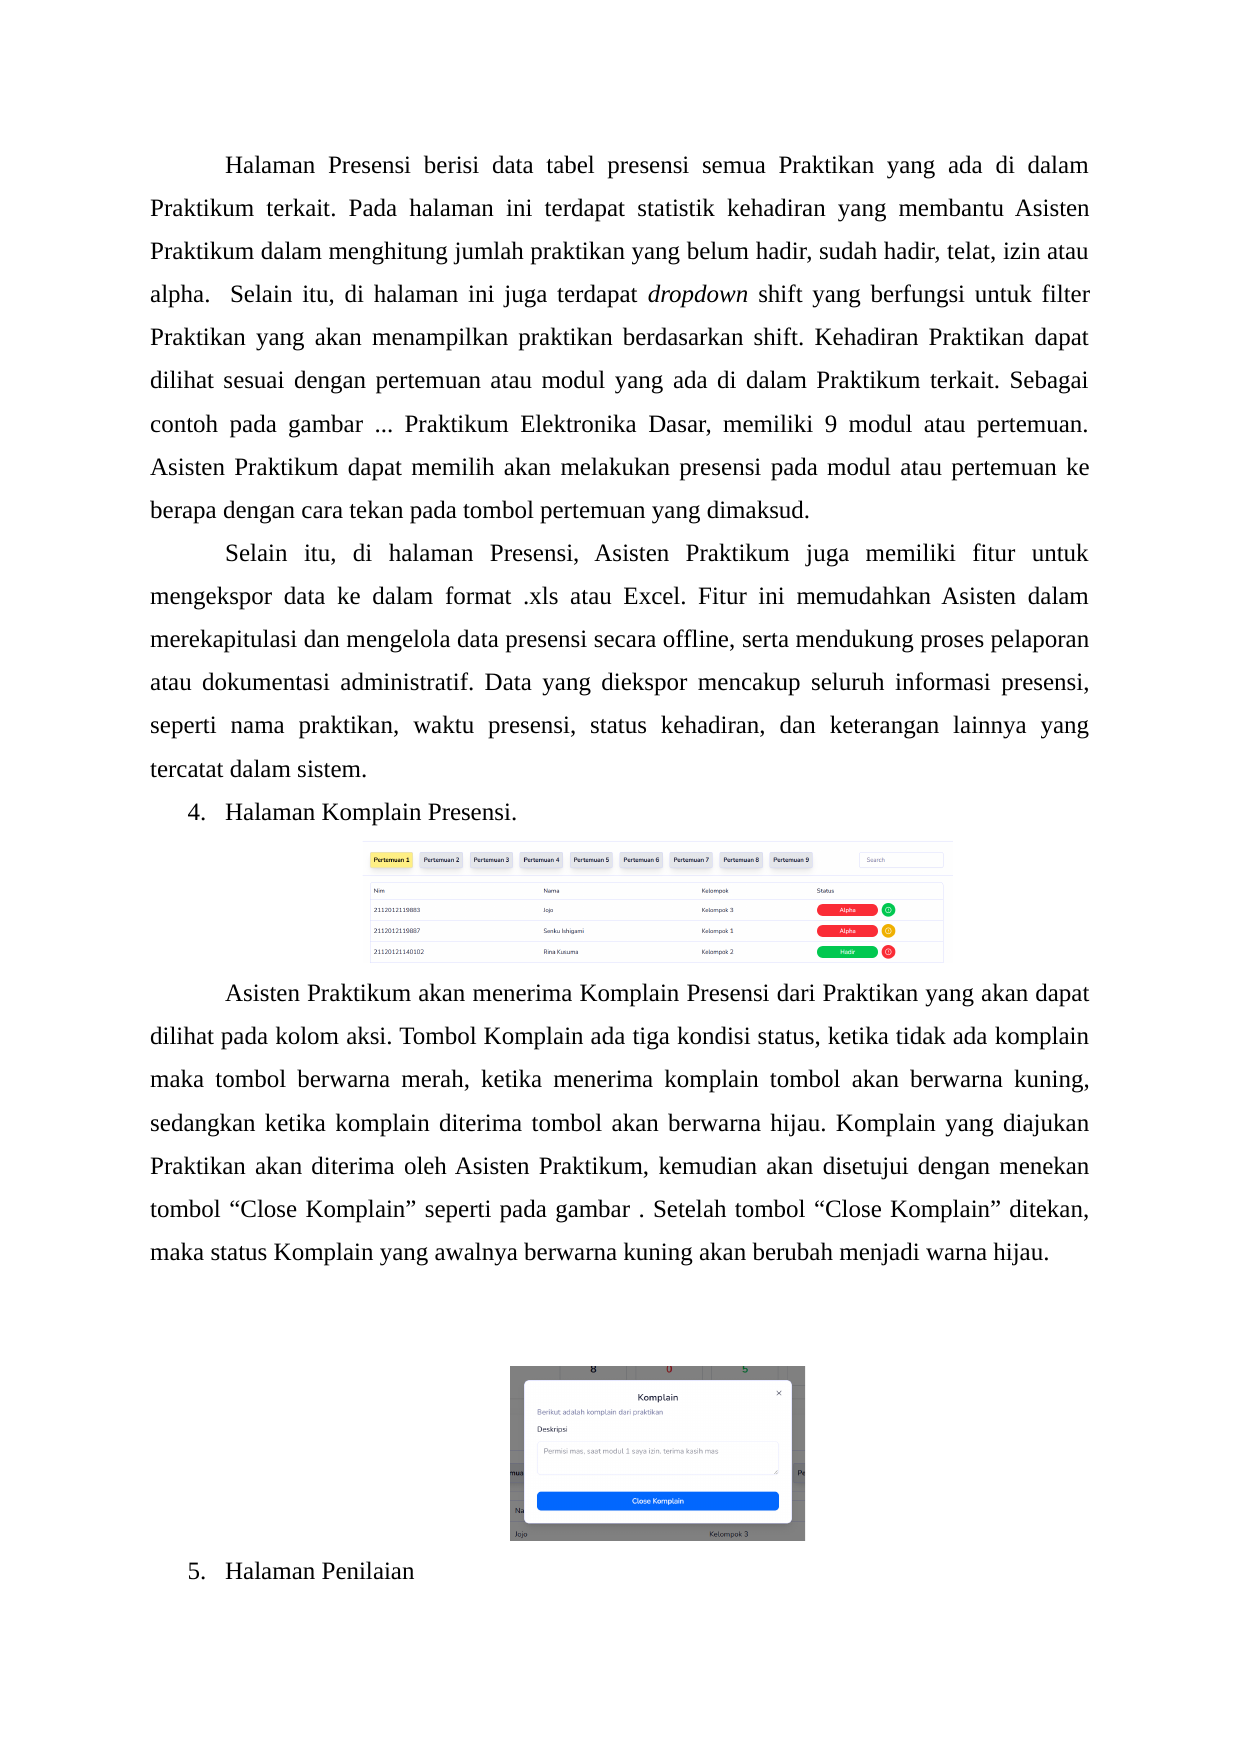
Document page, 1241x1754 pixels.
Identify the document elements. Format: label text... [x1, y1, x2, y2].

list Halaman Penilaian [187, 1556, 1090, 1584]
picture [362, 840, 953, 963]
list Halaman Komplain Presensi. [187, 797, 1090, 826]
text Selain itu, di halaman Presensi, Asisten Praktikum juga memiliki fitur untuk mengekspor data ke dalam format .xls atau Excel. Fitur ini memudahkan Asisten dalam merekapitulasi dan mengelola data presensi secara offline, serta mendukung proses pelaporan atau dokumentasi administratif. Data yang diekspor mencakup seluruh informasi presensi, seperti nama praktikan, waktu presensi, status kehadiran, dan keterangan lainnya yang tercatat dalam sistem. [150, 538, 1090, 782]
picture [510, 1366, 806, 1541]
text Halaman Presensi berisi data tabel presensi semua Praktikan yang ada di dalam Praktikum terkait. Pada halaman ini terdapat statistik kehadiran yang membantu Asisten Praktikum dalam menghitung jumlah praktikan yang belum hadir, sudah hadir, telat, izin atau alpha. Selain itu, di halaman ini juga terdapat dropdown shift yang berfungsi untuk filter Praktikan yang akan menampilkan praktikan berdasarkan shift. Kehadiran Praktikan dapat dilihat sesuai dengan pertemuan atau modul yang ada di dalam Praktikum terkait. Sebagai contoh pada gambar ... Praktikum Elektronika Dasar, memiliki 9 modul atau pertemuan. Asisten Praktikum dapat memilih akan melakukan presensi pada modul atau pertemuan ke berapa dengan cara tekan pada tombol pertemuan yang dimaksud. [150, 150, 1090, 524]
list Asisten Praktikum akan menerima Komplain Presensi dari Praktikan yang akan dapat dilihat pada kolom aksi. Tombol Komplain ada tiga kondisi status, ketika tidak ada komplain maka tombol berwarna merah, ketika menerima komplain tombol akan berwarna kuning, sedangkan ketika komplain diterima tombol akan berwarna hijau. Komplain yang diajukan Praktikan akan diterima oleh Asisten Praktikum, kemudian akan disetujui dengan menekan tombol “Close Komplain” seperti pada gambar . Setelah tombol “Close Komplain” ditekan, maka status Komplain yang awalnya berwarna kuning akan berubah menjadi warna hijau. [150, 978, 1090, 1266]
